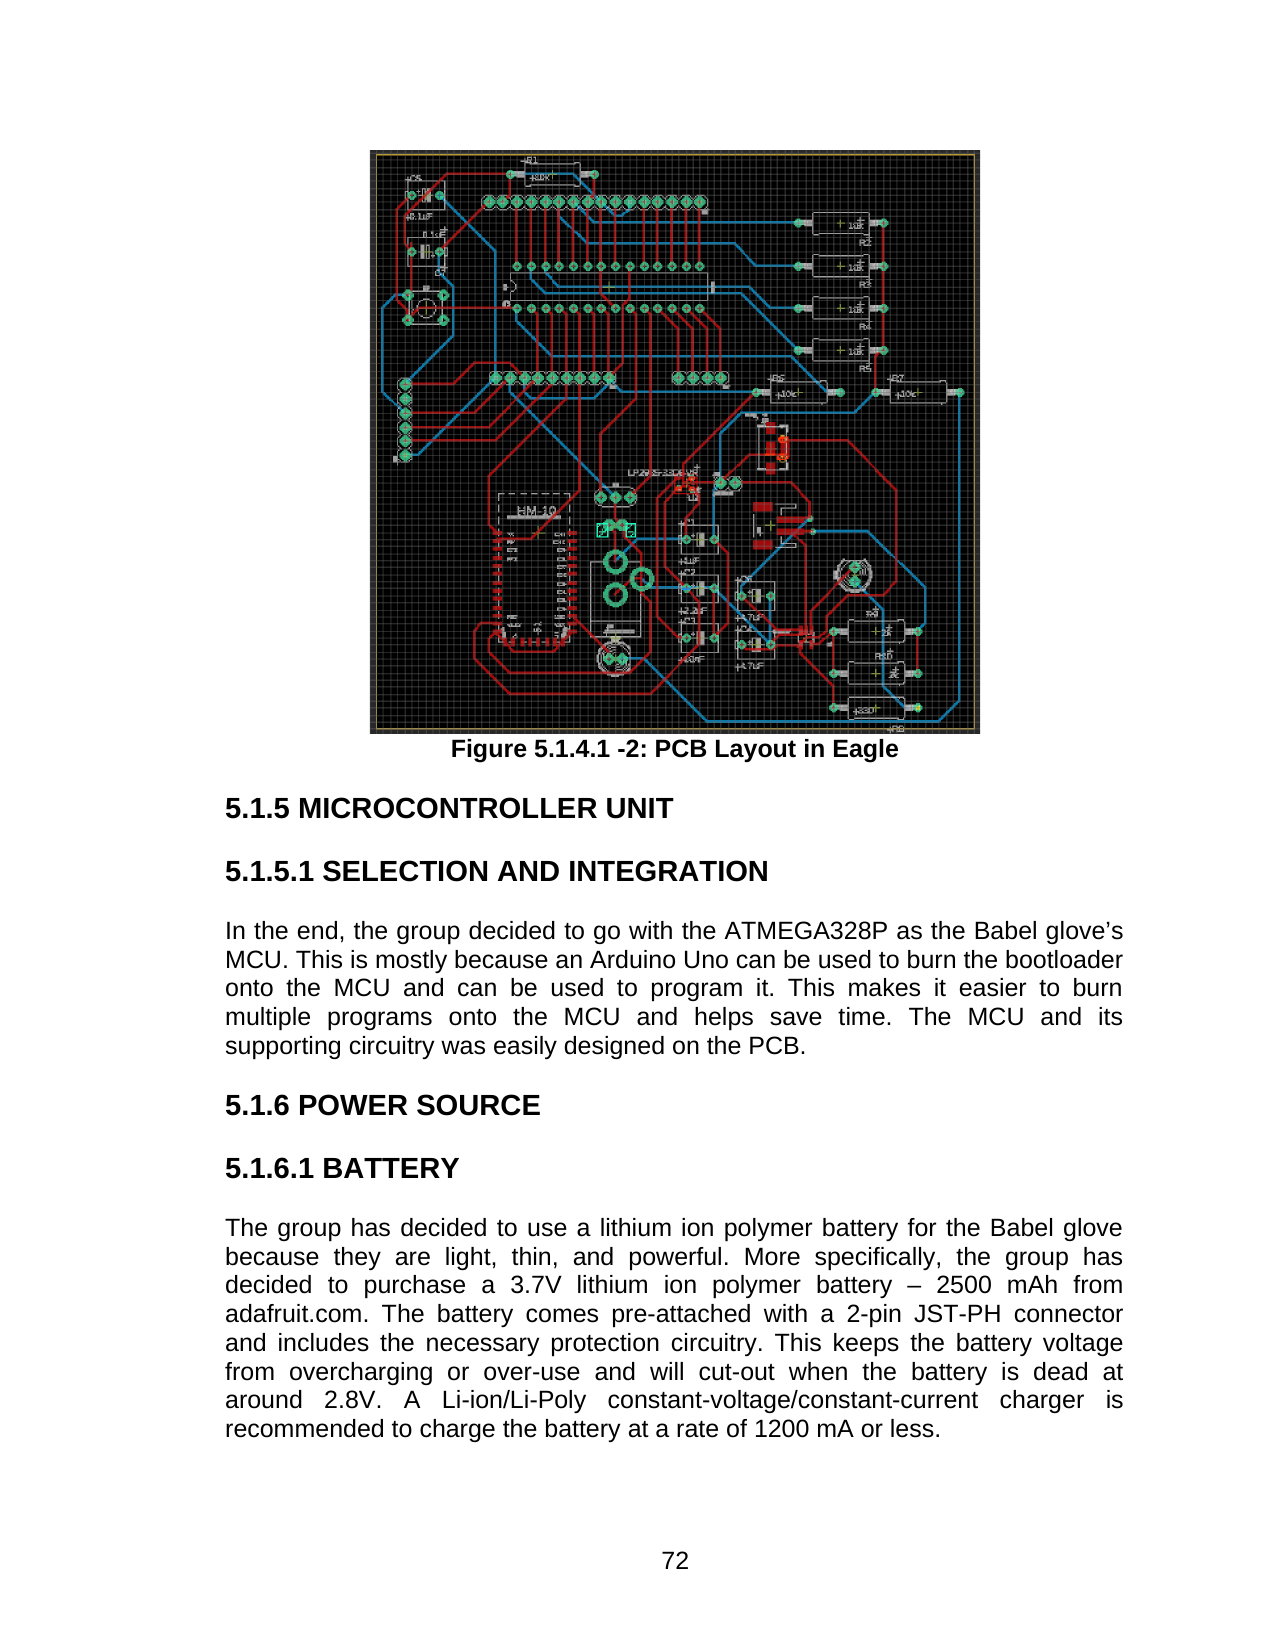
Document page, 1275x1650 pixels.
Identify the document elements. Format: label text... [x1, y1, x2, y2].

text The group has decided to use a lithium ion polymer battery for the Babel glove because they are light, thin, and powerful. More specifically, the group has decided to purchase a 3.7V lithium ion polymer battery – 2500 mAh from adafruit.com. The battery comes pre-attached with a 2-pin JST-PH connector and includes the necessary protection circuitry. This keeps the battery voltage from overcharging or over-use and will cut-out when the battery is dead at around 2.8V. A Li-ion/Li-Poly constant-voltage/constant-current charger is recommended to charge the battery at a rate of 1200 mA or less. [225, 1213, 1125, 1443]
subtitle 5.1.5.1 SELECTION AND INTEGRATION [225, 853, 1125, 887]
subtitle 5.1.6.1 BATTERY [225, 1151, 1125, 1184]
text In the end, the group decided to go with the ATMEGA328P as the Babel glove’s MCU. This is mostly because an Arduino Uno can be used to burn the bootloader onto the MCU and can be used to program it. This makes it easier to burn multiple programs onto the MCU and helps save time. The MCU and its supporting circuitry was easily designed on the PCB. [225, 916, 1125, 1059]
picture [369, 150, 981, 734]
subtitle 5.1.6 POWER SOURCE [225, 1088, 1125, 1122]
text Figure 5.1.4.1 -2: PCB Layout in Eagle [225, 734, 1125, 762]
subtitle 5.1.5 MICROCONTROLLER UNIT [225, 791, 1125, 825]
